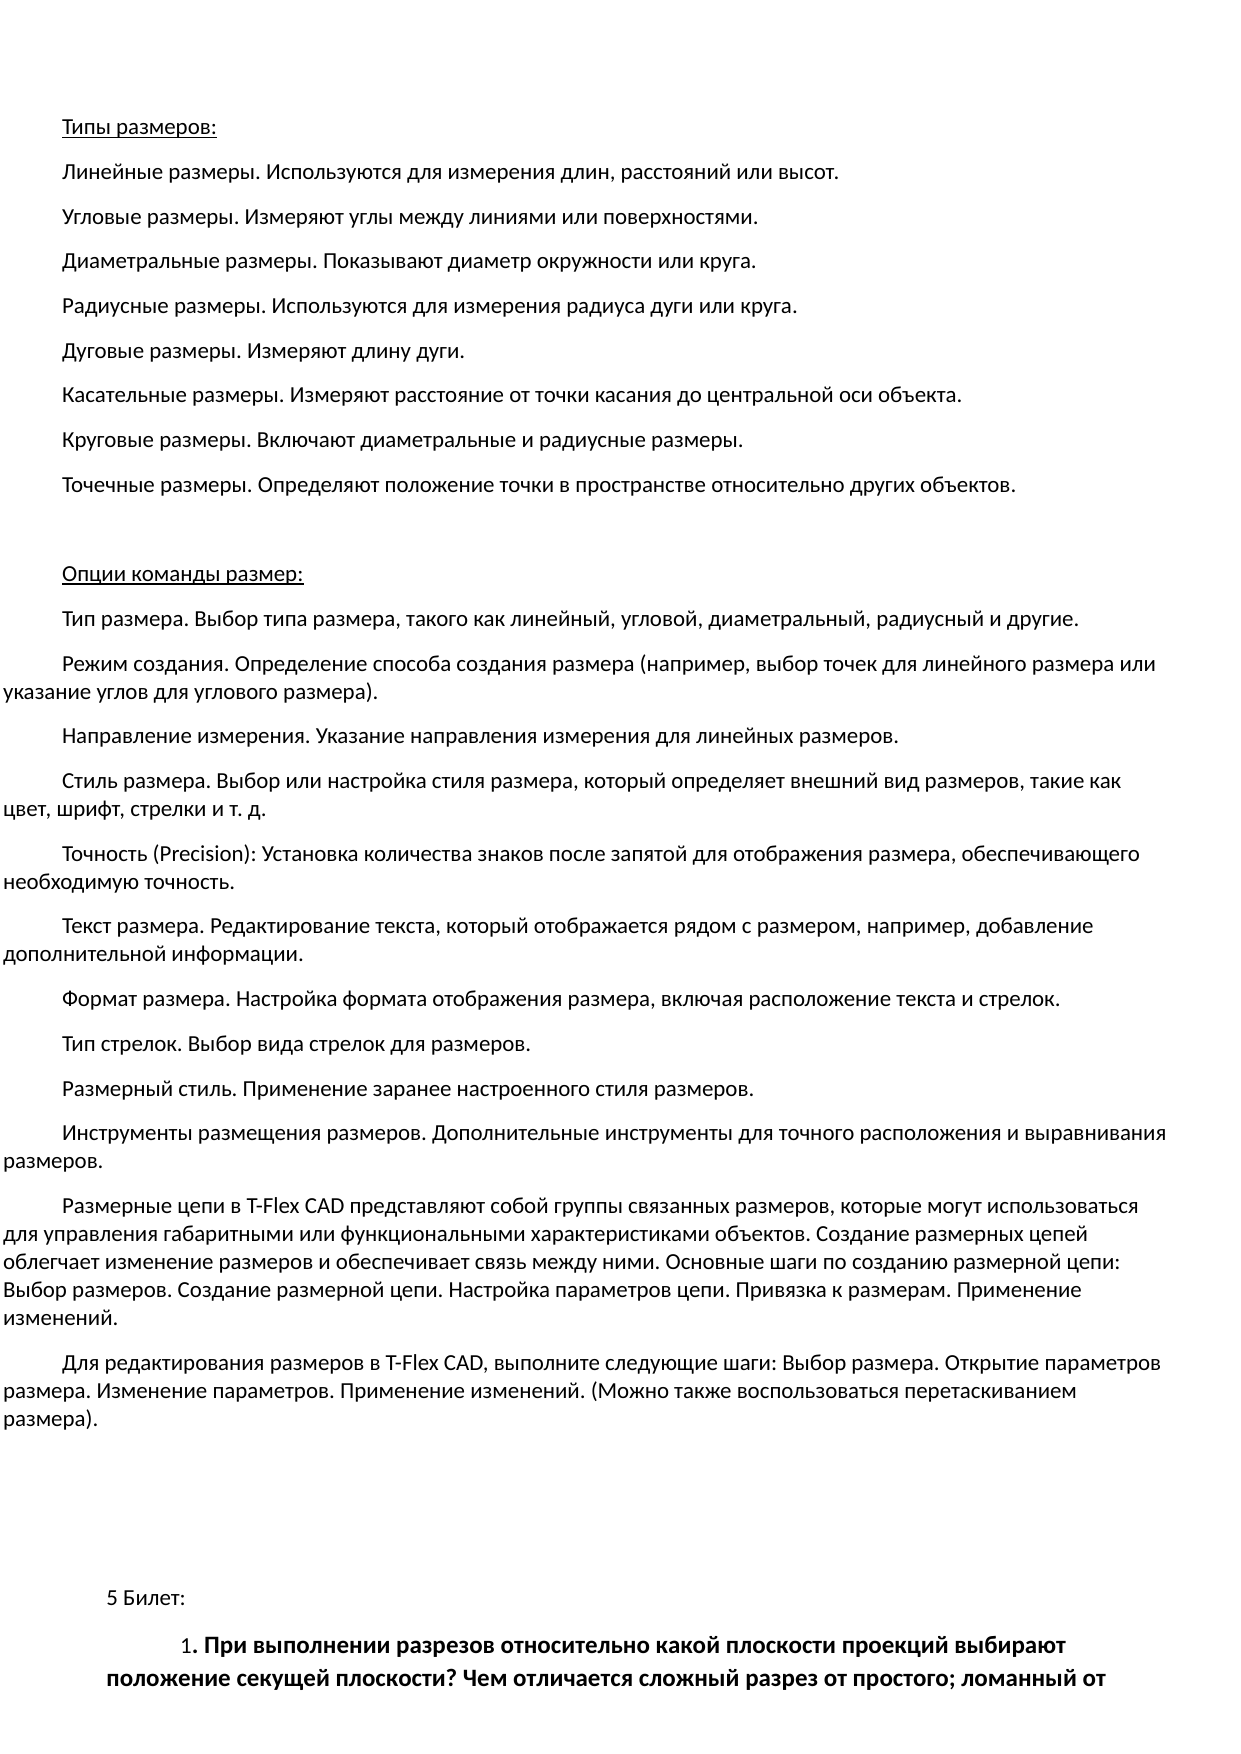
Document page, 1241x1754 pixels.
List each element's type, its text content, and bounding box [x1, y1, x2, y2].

text Инструменты размещения размеров. Дополнительные инструменты для точного расположения и выравнивания размеров. [3, 1118, 1170, 1174]
text Линейные размеры. Используются для измерения длин, расстояний или высот. [3, 157, 1170, 185]
text Точность (Precision): Установка количества знаков после запятой для отображения размера, обеспечивающего необходимую точность. [3, 839, 1170, 895]
text Радиусные размеры. Используются для измерения радиуса дуги или круга. [3, 291, 1170, 319]
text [106, 1629, 1126, 1693]
text Размерный стиль. Применение заранее настроенного стиля размеров. [3, 1074, 1170, 1102]
text Круговые размеры. Включают диаметральные и радиусные размеры. [3, 425, 1170, 453]
text Тип размера. Выбор типа размера, такого как линейный, угловой, диаметральный, радиусный и другие. [3, 604, 1170, 632]
text Стиль размера. Выбор или настройка стиля размера, который определяет внешний вид размеров, такие как цвет, шрифт, стрелки и т. д. [3, 766, 1170, 822]
text 5 Билет: [106, 1583, 1126, 1611]
text Опции команды размер: [3, 559, 1170, 587]
text Формат размера. Настройка формата отображения размера, включая расположение текста и стрелок. [3, 984, 1170, 1012]
text Режим создания. Определение способа создания размера (например, выбор точек для линейного размера или указание углов для углового размера). [3, 649, 1170, 705]
text Типы размеров: [3, 112, 1170, 141]
text Касательные размеры. Измеряют расстояние от точки касания до центральной оси объекта. [3, 381, 1170, 409]
text Направление измерения. Указание направления измерения для линейных размеров. [3, 721, 1170, 749]
text Текст размера. Редактирование текста, который отображается рядом с размером, например, добавление дополнительной информации. [3, 912, 1170, 968]
text Угловые размеры. Измеряют углы между линиями или поверхностями. [3, 202, 1170, 230]
text Тип стрелок. Выбор вида стрелок для размеров. [3, 1029, 1170, 1057]
text Точечные размеры. Определяют положение точки в пространстве относительно других объектов. [3, 470, 1170, 498]
text Для редактирования размеров в T-Flex CAD, выполните следующие шаги: Выбор размера. Открытие параметров размера. Изменение параметров. Применение изменений. (Можно также воспользоваться перетаскиванием размера). [3, 1348, 1170, 1432]
text Дуговые размеры. Измеряют длину дуги. [3, 336, 1170, 364]
text Диаметральные размеры. Показывают диаметр окружности или круга. [3, 247, 1170, 274]
text Размерные цепи в T-Flex CAD представляют собой группы связанных размеров, которые могут использоваться для управления габаритными или функциональными характеристиками объектов. Создание размерных цепей облегчает изменение размеров и обеспечивает связь между ними. Основные шаги по созданию размерной цепи: Выбор размеров. Создание размерной цепи. Настройка параметров цепи. Привязка к размерам. Применение изменений. [3, 1191, 1170, 1331]
